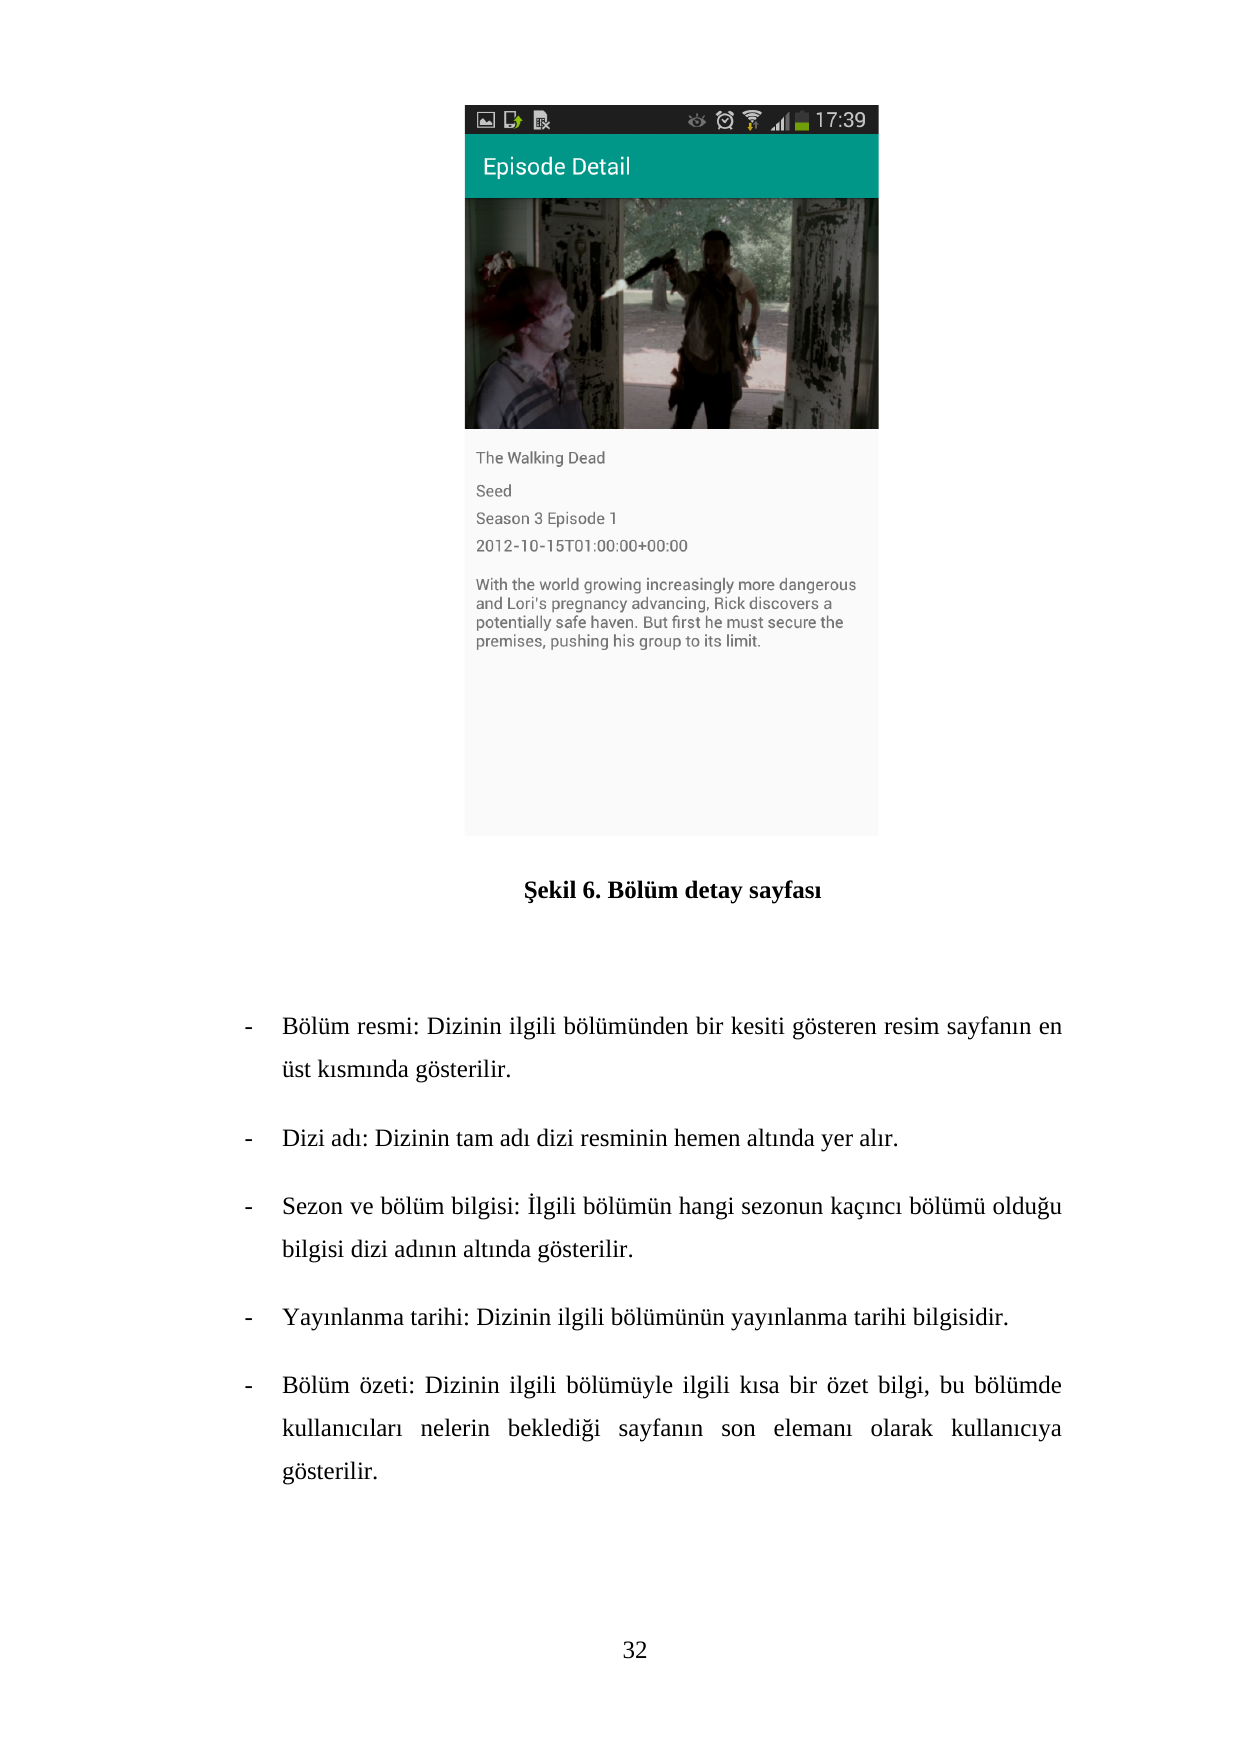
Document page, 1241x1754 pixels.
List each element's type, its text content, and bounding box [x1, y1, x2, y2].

list Dizi adı: Dizinin tam adı dizi resminin hemen altında yer alır. [244, 1123, 1063, 1151]
list Yayınlanma tarihi: Dizinin ilgili bölümünün yayınlanma tarihi bilgisidir. [244, 1302, 1063, 1331]
list Bölüm resmi: Dizinin ilgili bölümünden bir kesiti gösteren resim sayfanın en üst kısmında gösterilir. [244, 1011, 1063, 1083]
picture [464, 105, 879, 836]
list Bölüm özeti: Dizinin ilgili bölümüyle ilgili kısa bir özet bilgi, bu bölümde kullanıcıları nelerin beklediği sayfanın son elemanı olarak kullanıcıya gösterilir. [244, 1370, 1063, 1485]
list Sezon ve bölüm bilgisi: İlgili bölümün hangi sezonun kaçıncı bölümü olduğu bilgisi dizi adının altında gösterilir. [244, 1191, 1063, 1263]
